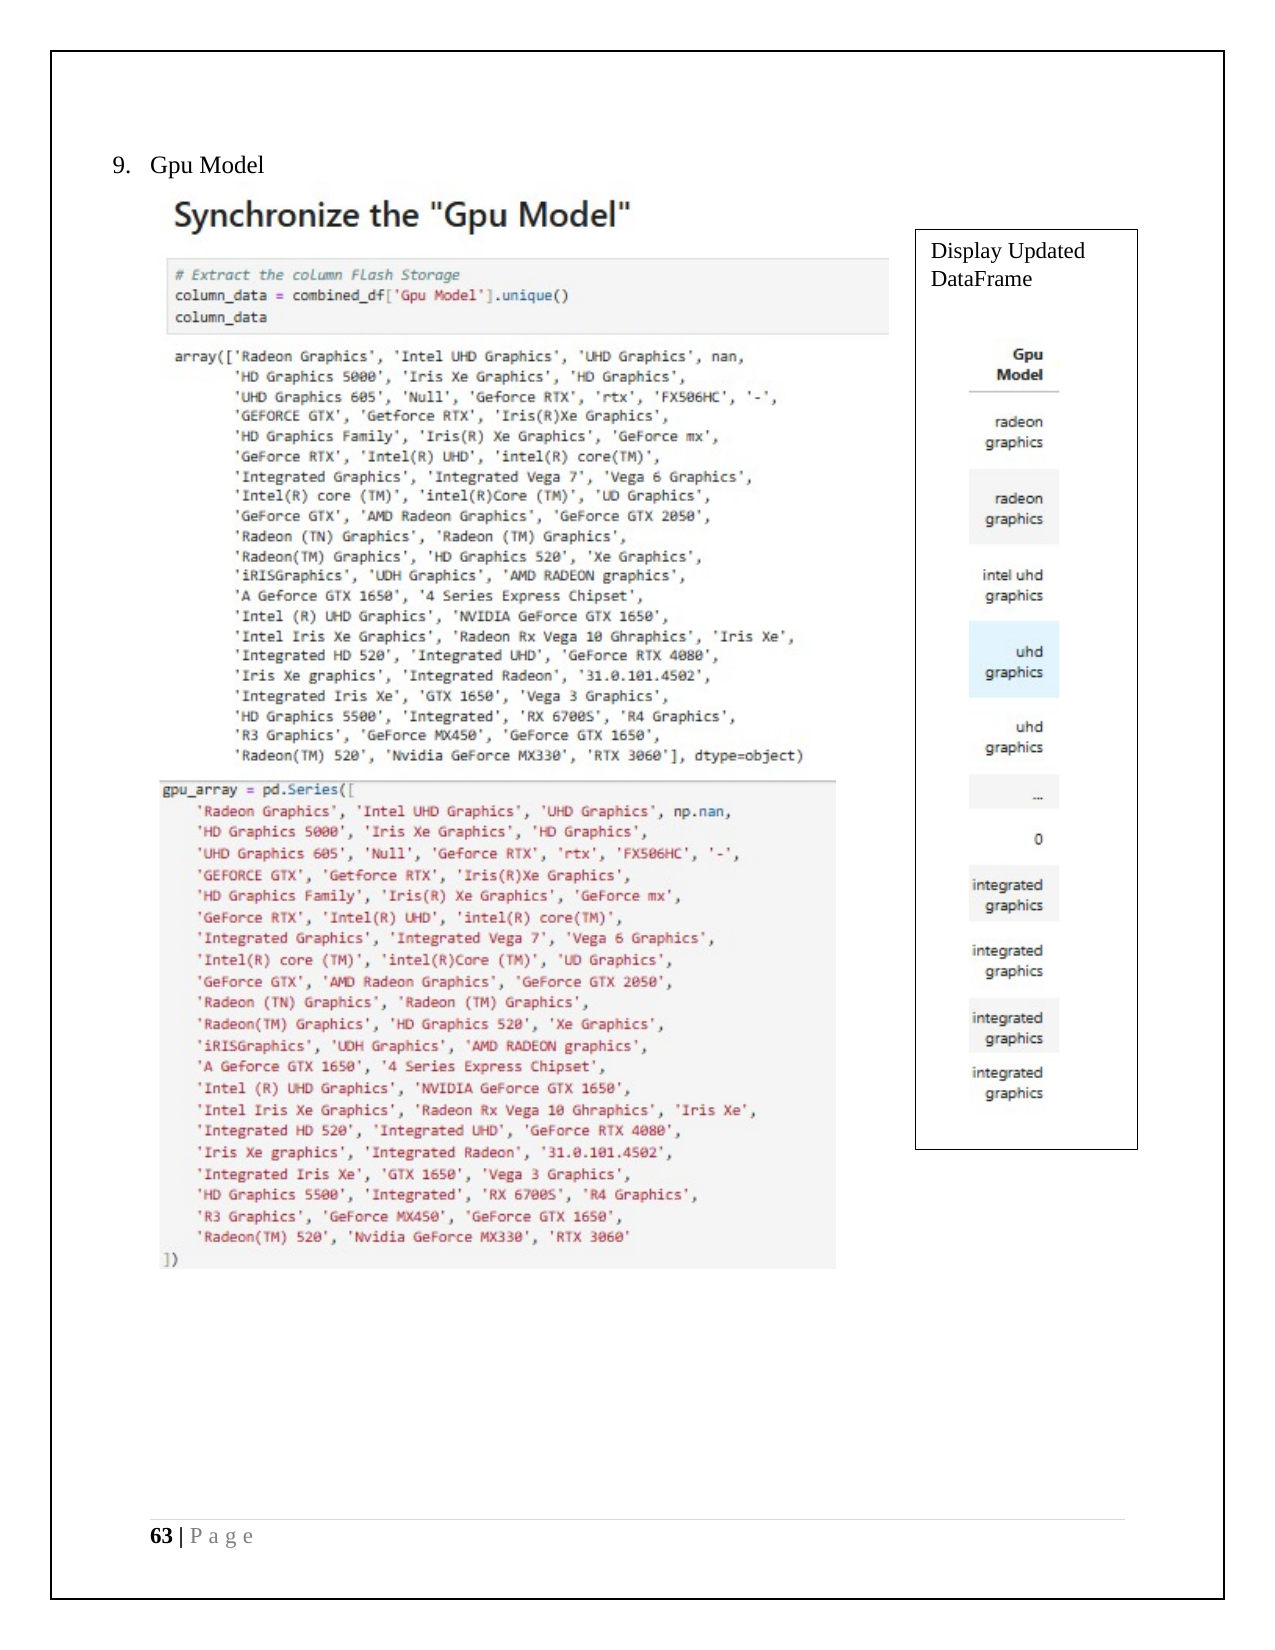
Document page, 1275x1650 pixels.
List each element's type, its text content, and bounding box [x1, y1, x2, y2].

picture [159, 181, 889, 778]
picture [159, 780, 836, 1269]
list Gpu Model [112, 150, 1125, 179]
picture [968, 338, 1060, 1114]
